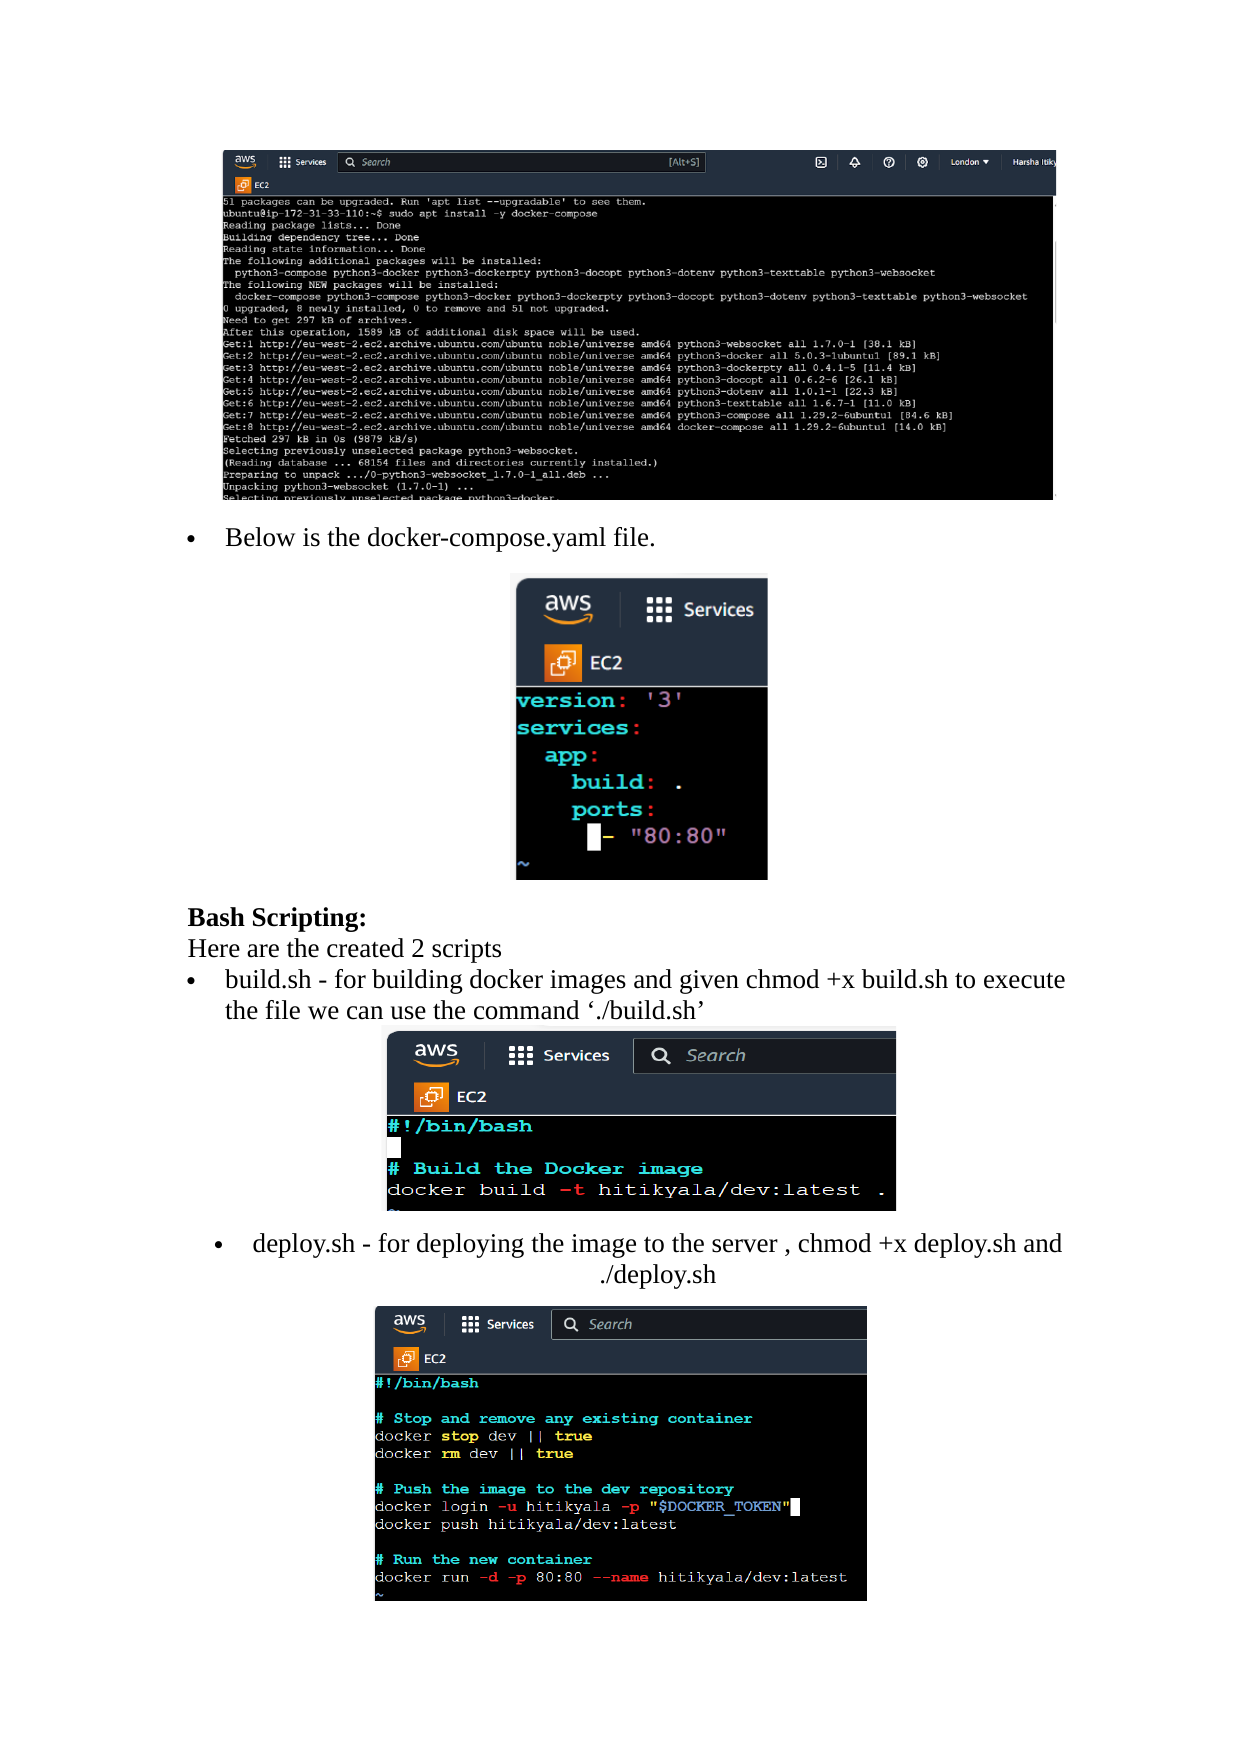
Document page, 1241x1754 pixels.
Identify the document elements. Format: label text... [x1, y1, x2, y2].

list build.sh - for building docker images and given chmod +x build.sh to execute the file we can use the command ‘./build.sh’ [187, 963, 1090, 1025]
picture [381, 1025, 897, 1211]
text Bash Scripting: [187, 901, 1090, 932]
list deploy.sh - for deploying the image to the server , chmod +x deploy.sh and ./deploy.sh [187, 1227, 1090, 1289]
text Here are the created 2 scripts [187, 932, 1090, 963]
picture [221, 150, 1057, 500]
picture [373, 1306, 867, 1601]
list Below is the docker-compose.yaml file. [187, 521, 1090, 552]
picture [510, 573, 768, 880]
